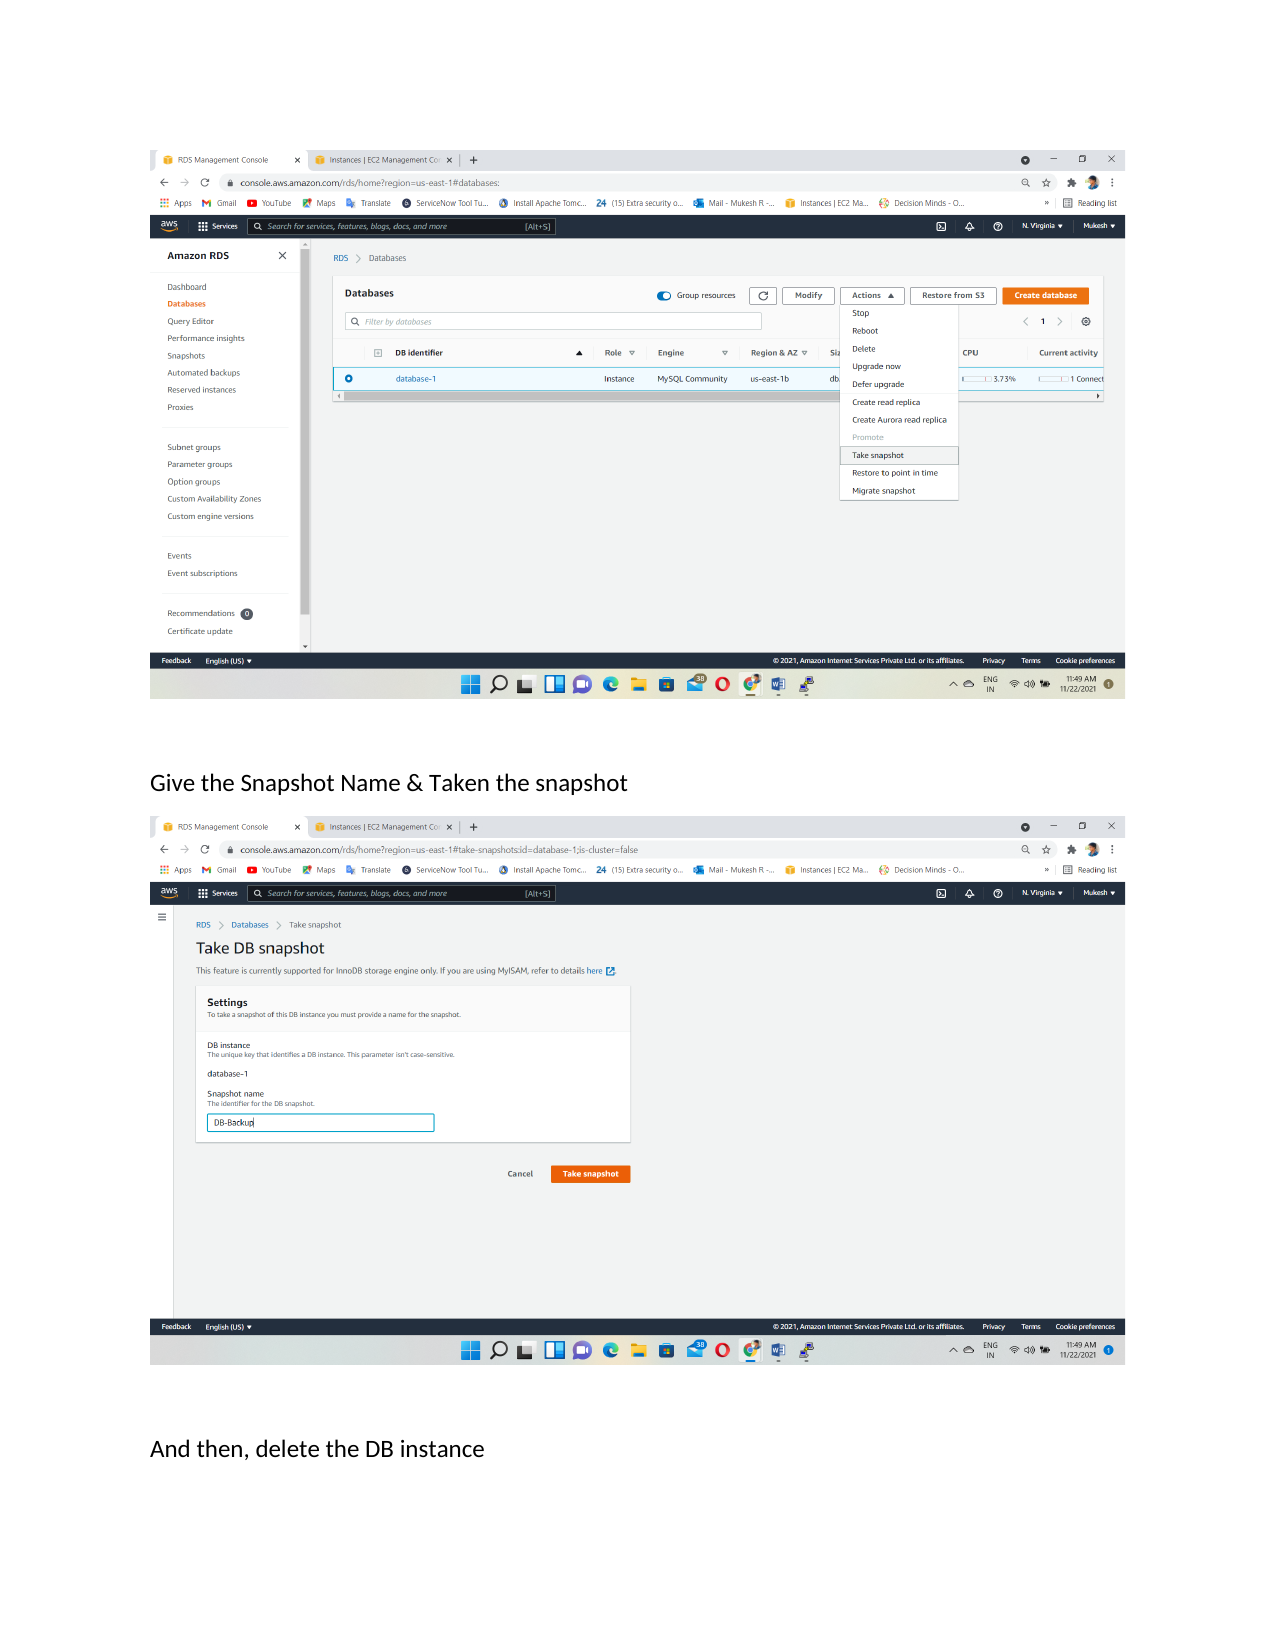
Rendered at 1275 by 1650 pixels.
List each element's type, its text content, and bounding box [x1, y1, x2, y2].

text And then, delete the DB instance [150, 1433, 1125, 1464]
text Give the Snapshot Name & Taken the snapshot [150, 767, 1125, 797]
picture [150, 150, 1125, 699]
picture [150, 816, 1125, 1365]
